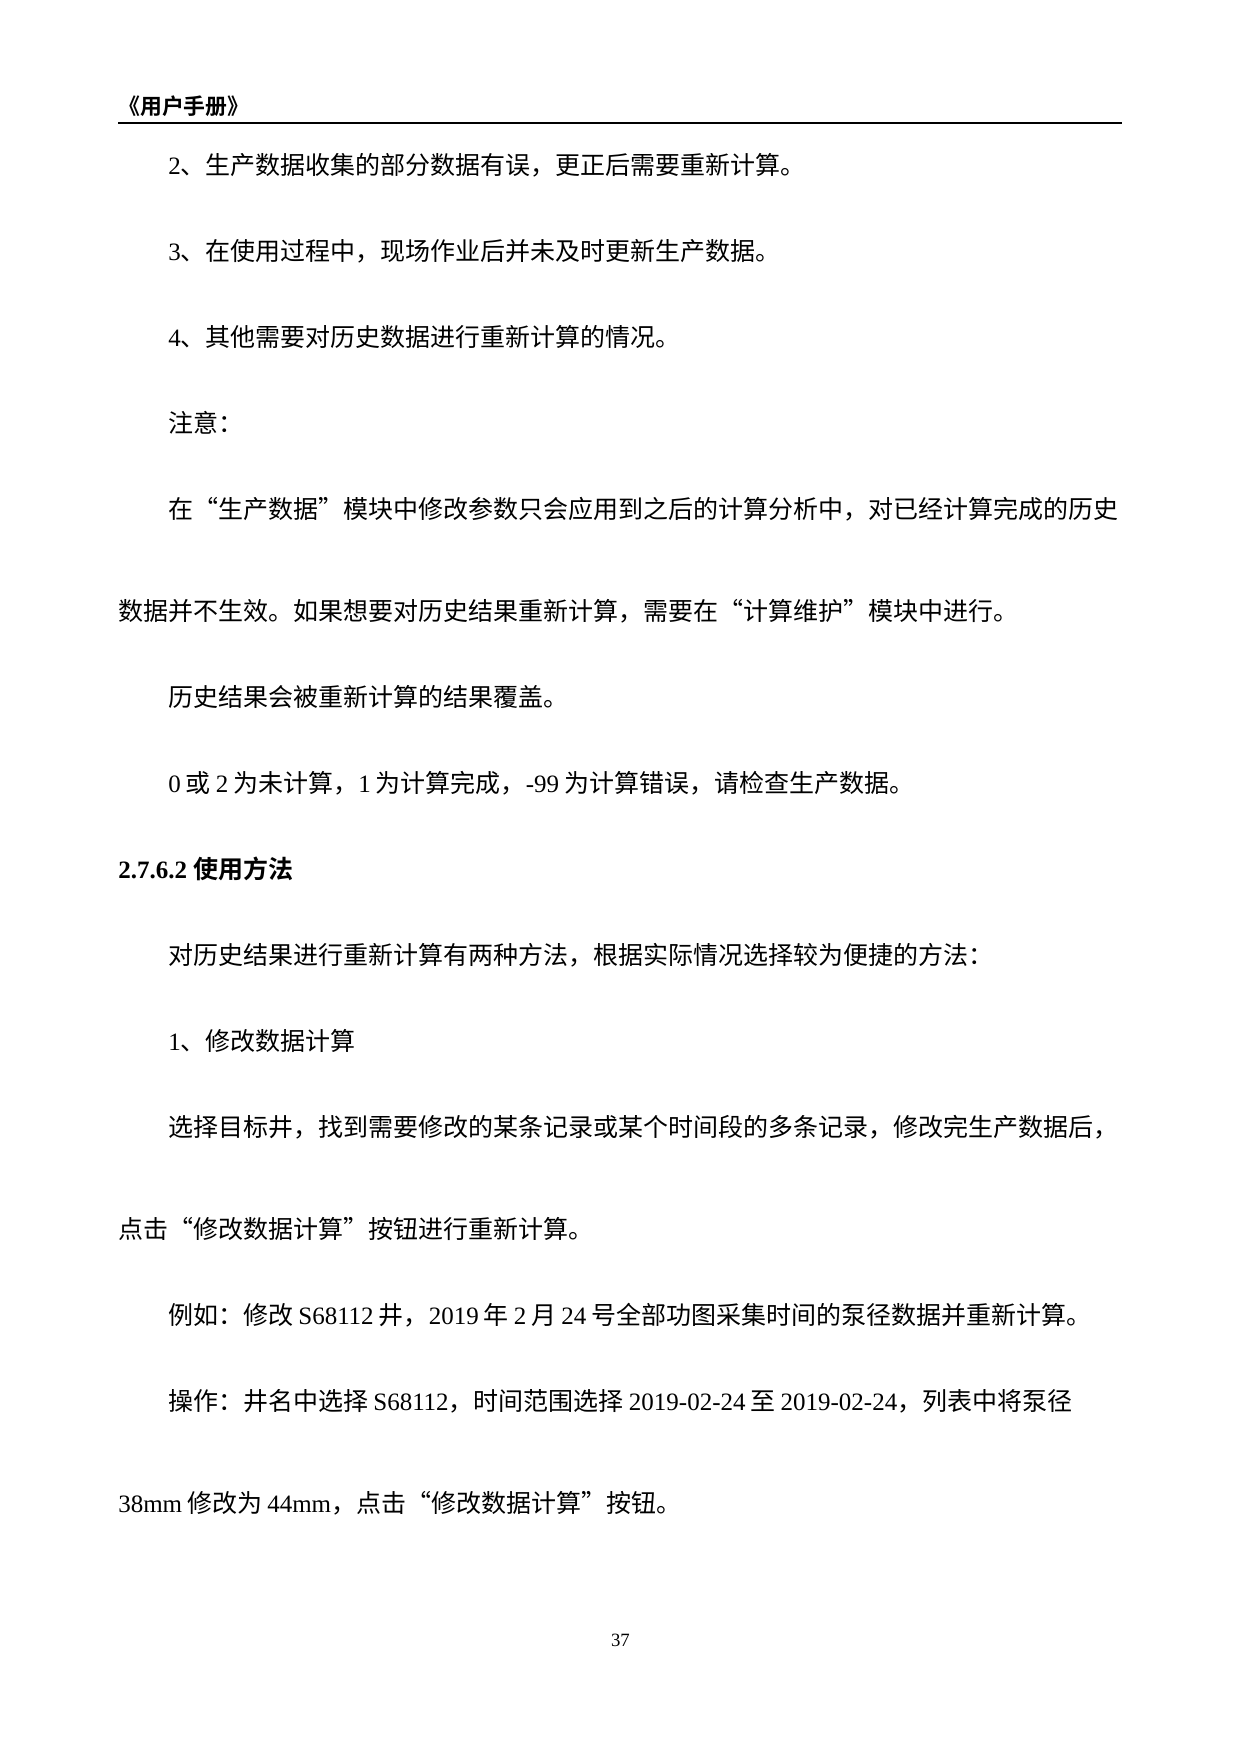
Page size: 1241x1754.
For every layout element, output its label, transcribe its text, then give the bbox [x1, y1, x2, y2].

text 0或2为未计算，1为计算完成，-99为计算错误，请检查生产数据。 [118, 747, 1122, 815]
text 注意： [118, 387, 1122, 455]
text 对历史结果进行重新计算有两种方法，根据实际情况选择较为便捷的方法： [118, 919, 1122, 987]
text 例如：修改S68112井，2019年2月24号全部功图采集时间的泵径数据并重新计算。 [118, 1279, 1122, 1347]
subtitle 2.7.6.2 使用方法 [118, 833, 1122, 901]
text 3、在使用过程中，现场作业后并未及时更新生产数据。 [168, 215, 1122, 283]
text 选择目标井，找到需要修改的某条记录或某个时间段的多条记录，修改完生产数据后，点击“修改数据计算”按钮进行重新计算。 [118, 1092, 1122, 1261]
text 在“生产数据”模块中修改参数只会应用到之后的计算分析中，对已经计算完成的历史数据并不生效。如果想要对历史结果重新计算，需要在“计算维护”模块中进行。 [118, 473, 1122, 643]
text 4、其他需要对历史数据进行重新计算的情况。 [168, 301, 1122, 369]
text 1、修改数据计算 [118, 1006, 1122, 1073]
text 历史结果会被重新计算的结果覆盖。 [118, 661, 1122, 729]
text 操作：井名中选择S68112，时间范围选择2019-02-24至2019-02-24，列表中将泵径38mm修改为44mm，点击“修改数据计算”按钮。 [118, 1366, 1122, 1535]
text 2、生产数据收集的部分数据有误，更正后需要重新计算。 [168, 129, 1122, 197]
